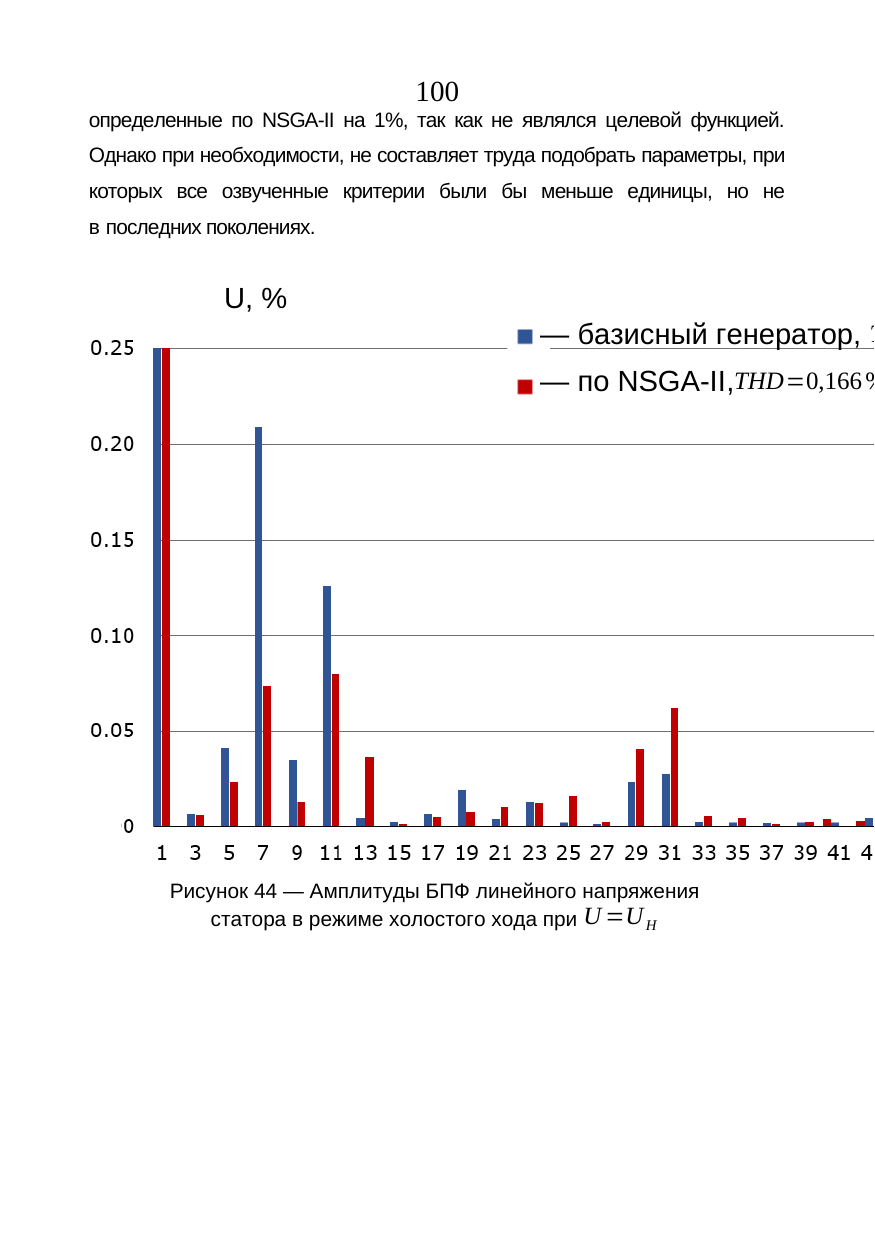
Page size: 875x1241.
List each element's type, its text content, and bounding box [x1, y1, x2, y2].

picture [780, 332, 787, 342]
text статора в режиме холостого хода при [89, 903, 780, 934]
picture [88, 324, 874, 867]
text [89, 107, 785, 239]
picture [581, 332, 590, 342]
picture [598, 336, 605, 342]
picture [627, 332, 632, 341]
picture [795, 336, 802, 342]
picture [695, 332, 700, 341]
text Рисунок 44 — Амплитуды БПФ линейного напряжения [89, 879, 780, 903]
picture [824, 332, 832, 342]
picture [841, 332, 848, 342]
